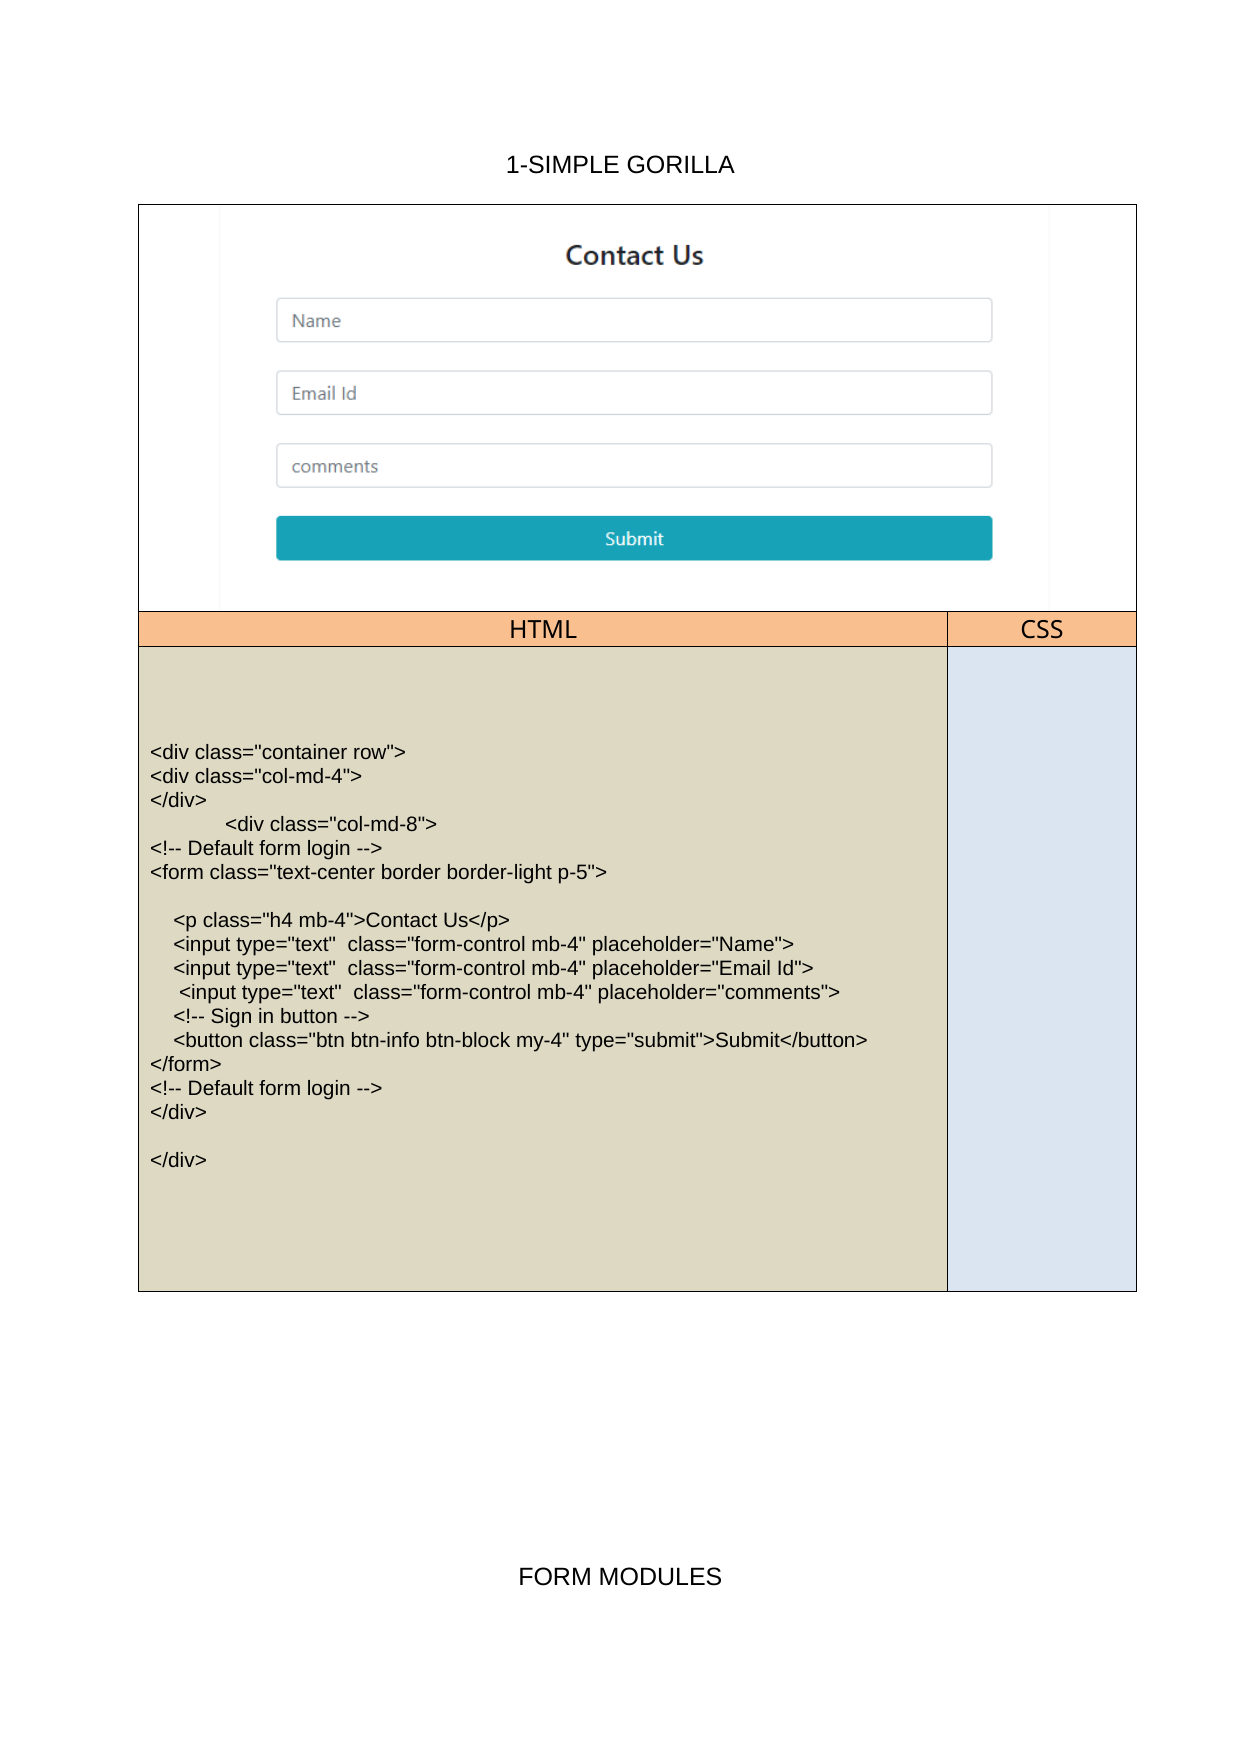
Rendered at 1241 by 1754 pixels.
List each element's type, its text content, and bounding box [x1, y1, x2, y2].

table_cell [948, 647, 1136, 1291]
text FORM MODULES [150, 1561, 1090, 1590]
text 1-SIMPLE GORILLA [150, 150, 1090, 179]
table_cell HTML [139, 612, 947, 646]
table_cell CSS [948, 612, 1136, 646]
table_cell <div class="container row"> <div class="col-md-4"> </div> <div class="col-md-8"> <!-- Default form login --> <form class="text-center border border-light p-5"> <p class="h4 mb-4">Contact Us</p> <input type="text" class="form-control mb-4" placeholder="Name"> <input type="text" class="form-control mb-4" placeholder="Email Id"> <input type="text" class="form-control mb-4" placeholder="comments"> <!-- Sign in button --> <button class="btn btn-info btn-block my-4" type="submit">Submit</button> </form> <!-- Default form login --> </div> </div> [139, 647, 947, 1291]
picture [150, 205, 1125, 611]
table_header [139, 205, 150, 611]
table_header [1125, 205, 1136, 611]
